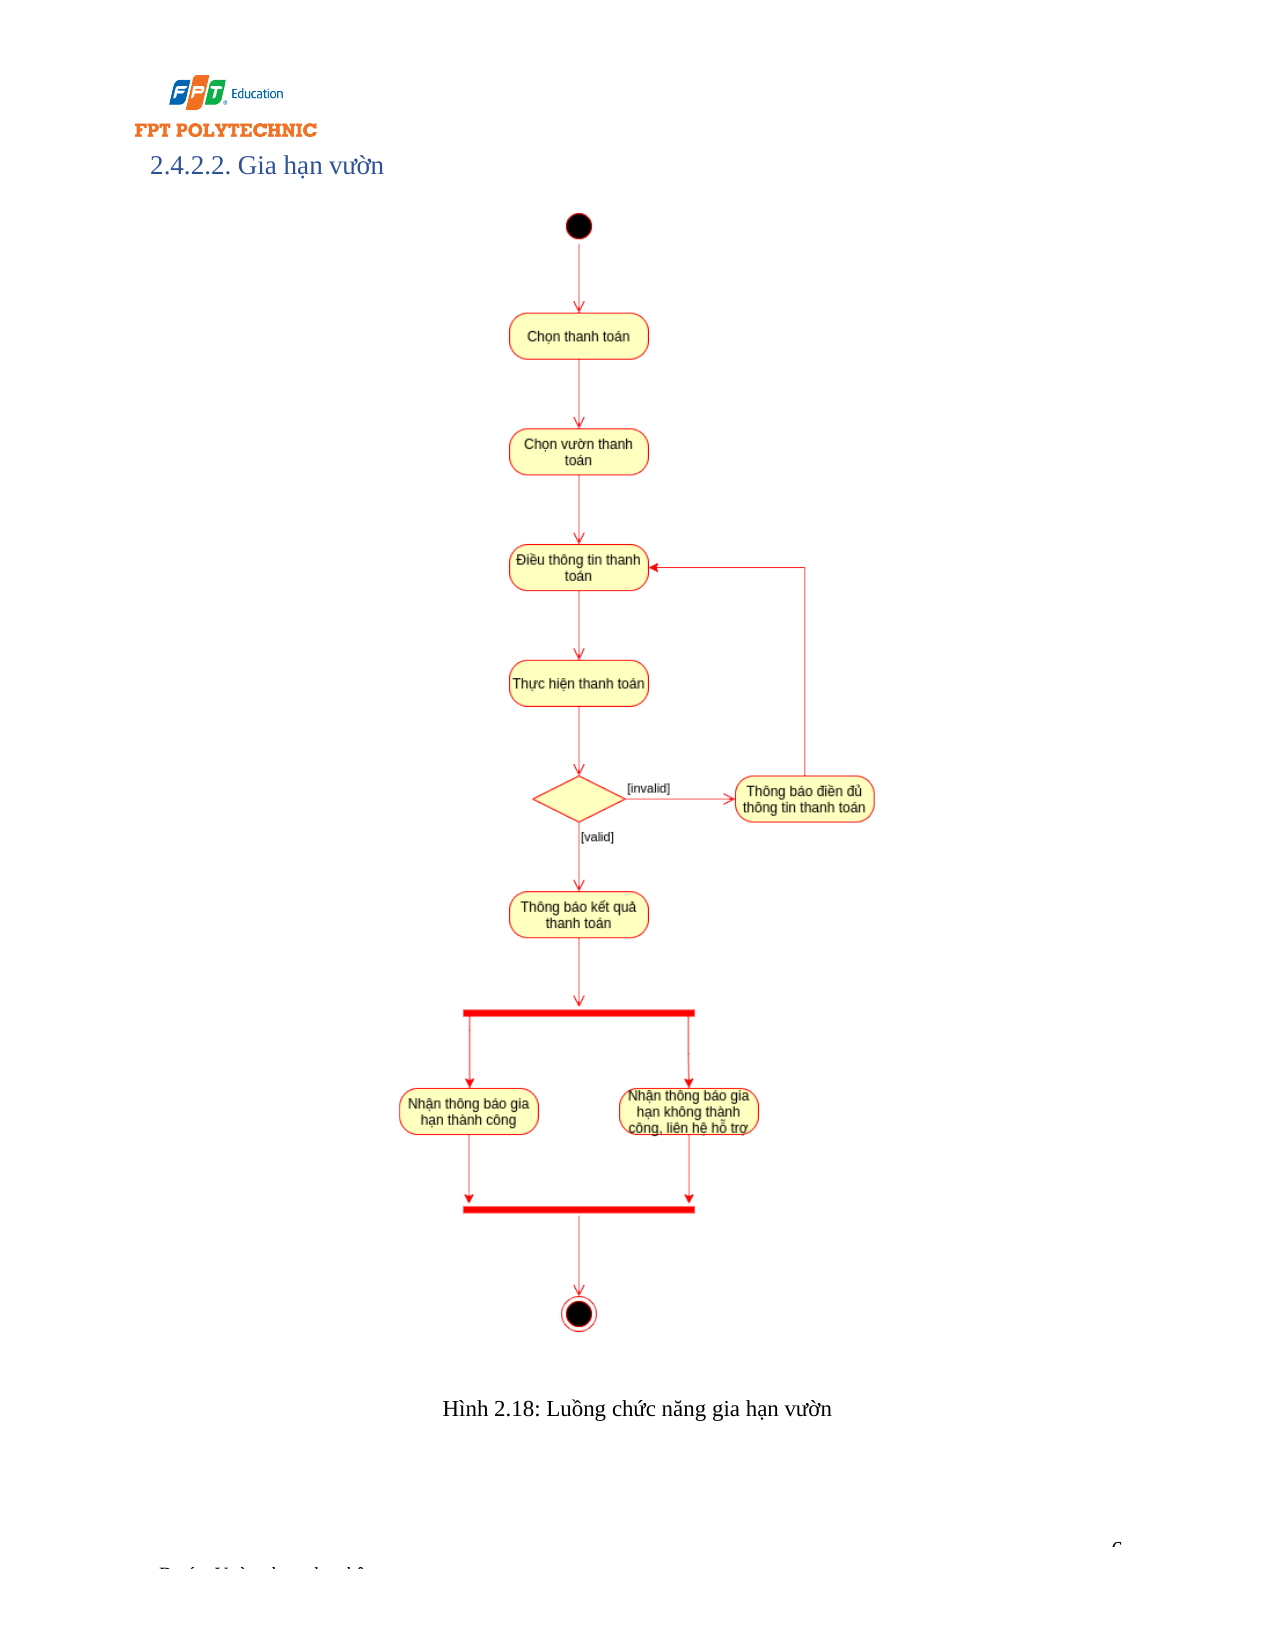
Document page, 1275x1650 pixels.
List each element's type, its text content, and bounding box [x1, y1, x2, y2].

picture [135, 75, 317, 137]
picture [399, 213, 875, 1332]
text Hình 2.18: Luồng chức năng gia hạn vườn [442, 1395, 1156, 1422]
list Gia hạn vườn [150, 149, 385, 180]
